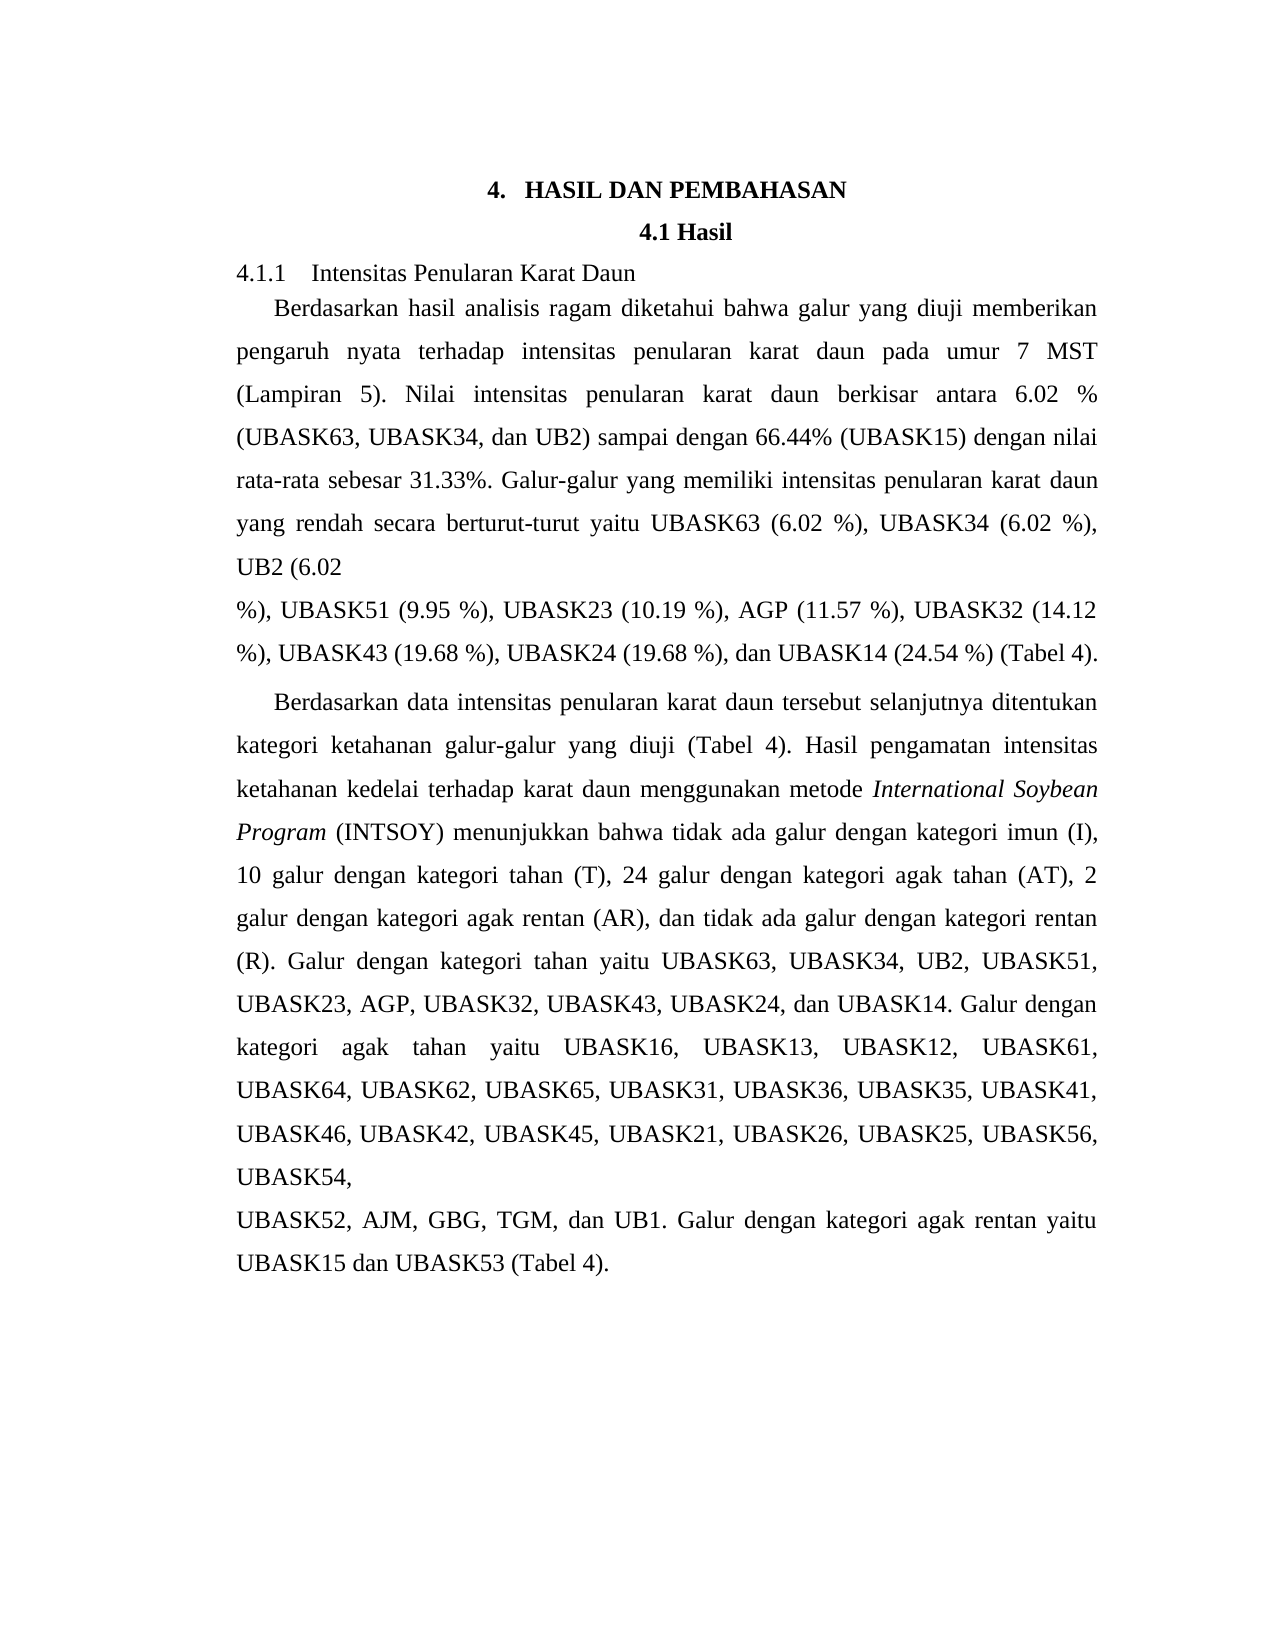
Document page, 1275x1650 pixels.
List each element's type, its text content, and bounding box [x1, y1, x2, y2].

subtitle HASIL DAN PEMBAHASAN [487, 175, 1156, 204]
text %), UBASK43 (19.68 %), UBASK24 (19.68 %), dan UBASK14 (24.54 %) (Tabel 4). [236, 638, 1156, 667]
subtitle Hasil [639, 217, 1156, 245]
text UBASK52, AJM, GBG, TGM, dan UB1. Galur dengan kategori agak rentan yaitu UBASK15 dan UBASK53 (Tabel 4). [236, 1205, 1098, 1277]
text Berdasarkan hasil analisis ragam diketahui bahwa galur yang diuji memberikan pengaruh nyata terhadap intensitas penularan karat daun pada umur 7 MST (Lampiran 5). Nilai intensitas penularan karat daun berkisar antara 6.02 % (UBASK63, UBASK34, dan UB2) sampai dengan 66.44% (UBASK15) dengan nilai rata-rata sebesar 31.33%. Galur-galur yang memiliki intensitas penularan karat daun yang rendah secara berturut-turut yaitu UBASK63 (6.02 %), UBASK34 (6.02 %), UB2 (6.02 [236, 293, 1098, 580]
text Berdasarkan data intensitas penularan karat daun tersebut selanjutnya ditentukan kategori ketahanan galur-galur yang diuji (Tabel 4). Hasil pengamatan intensitas ketahanan kedelai terhadap karat daun menggunakan metode International Soybean Program (INTSOY) menunjukkan bahwa tidak ada galur dengan kategori imun (I), 10 galur dengan kategori tahan (T), 24 galur dengan kategori agak tahan (AT), 2 galur dengan kategori agak rentan (AR), dan tidak ada galur dengan kategori rentan (R). Galur dengan kategori tahan yaitu UBASK63, UBASK34, UB2, UBASK51, UBASK23, AGP, UBASK32, UBASK43, UBASK24, dan UBASK14. Galur dengan [236, 687, 1098, 1018]
text kategori agak tahan yaitu UBASK16, UBASK13, UBASK12, UBASK61, UBASK64, UBASK62, UBASK65, UBASK31, UBASK36, UBASK35, UBASK41, UBASK46, UBASK42, UBASK45, UBASK21, UBASK26, UBASK25, UBASK56, UBASK54, [236, 1032, 1098, 1191]
text %), UBASK51 (9.95 %), UBASK23 (10.19 %), AGP (11.57 %), UBASK32 (14.12 [236, 595, 1156, 624]
list Intensitas Penularan Karat Daun [236, 258, 1156, 287]
